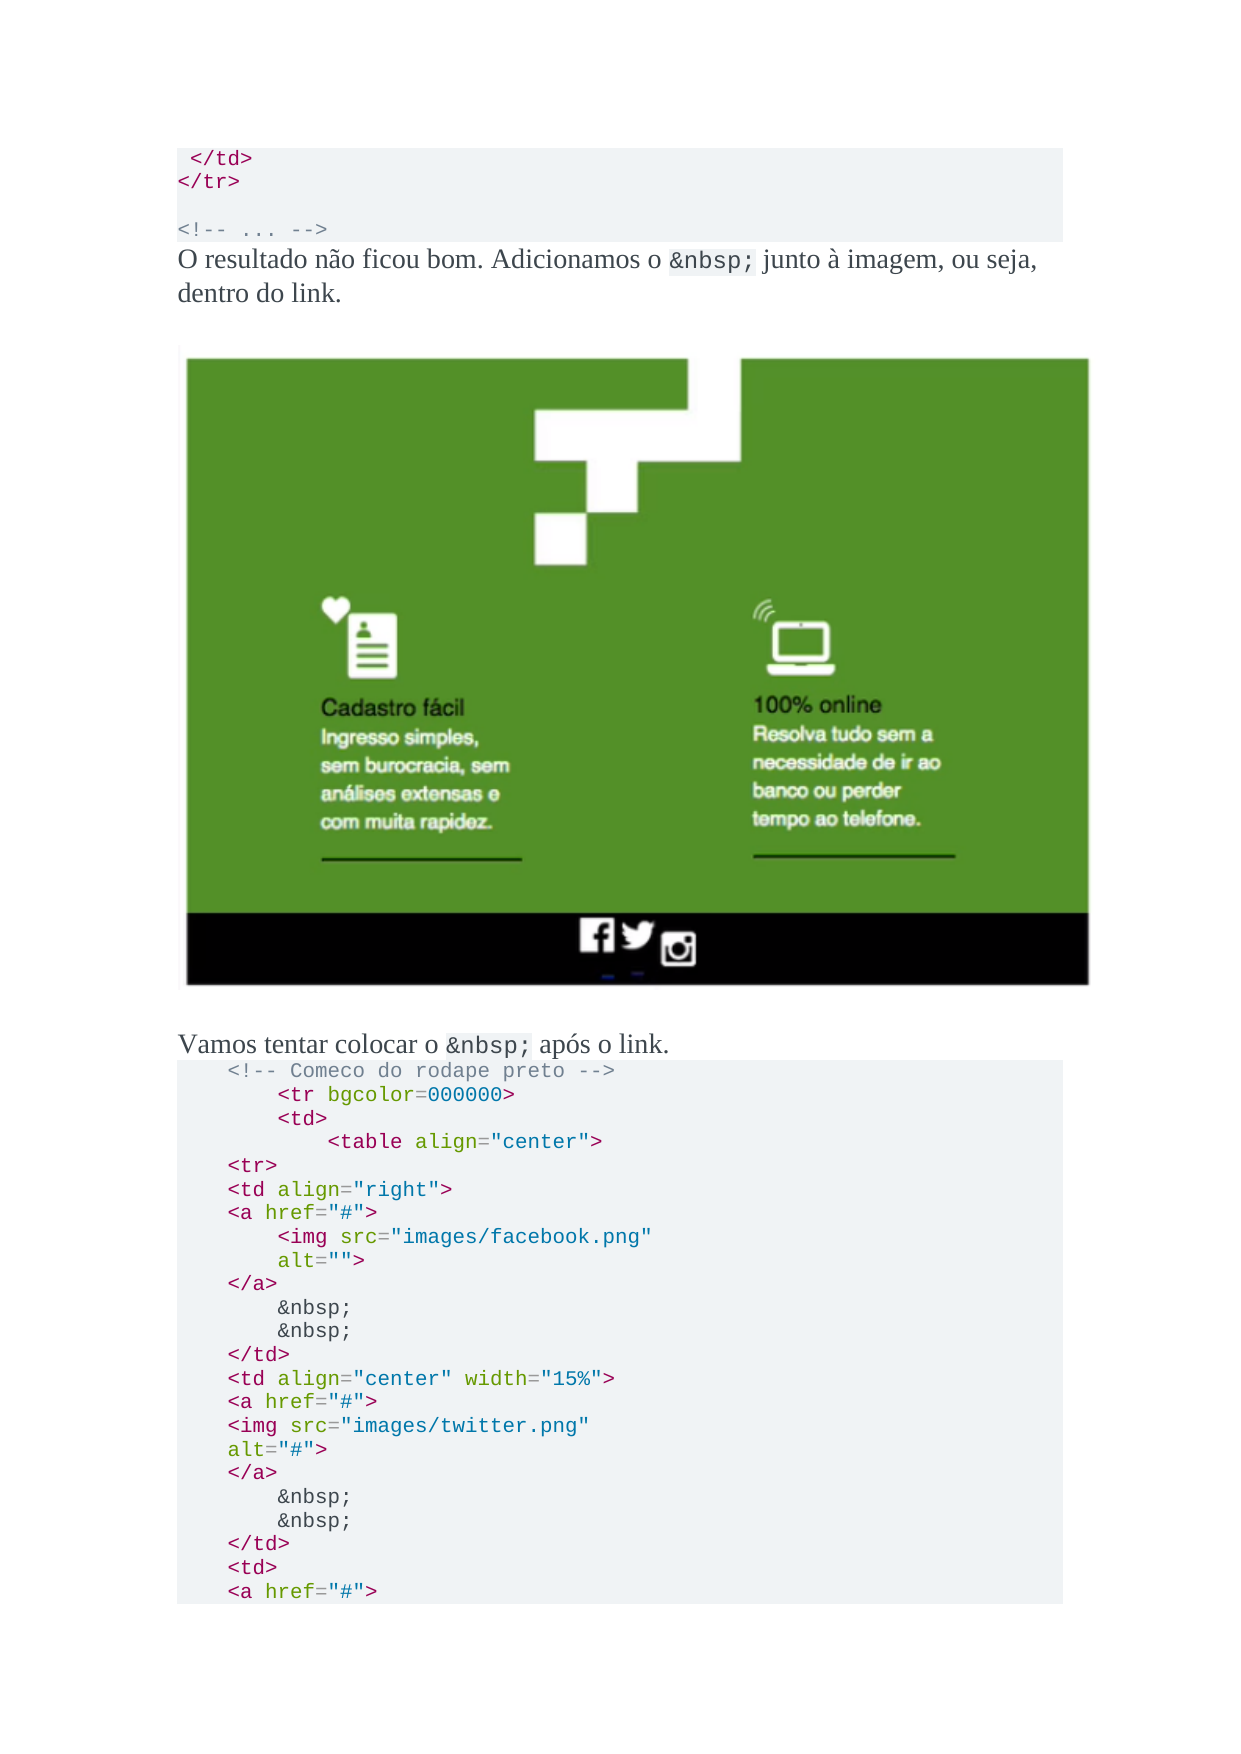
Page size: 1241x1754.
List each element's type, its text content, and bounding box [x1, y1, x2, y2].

text </tr> [177, 171, 1063, 195]
text &nbsp; [177, 1321, 1063, 1344]
text <!-- Comeco do rodape preto --> [177, 1060, 1063, 1084]
text <!-- ... --> [177, 218, 1063, 242]
text <img src="images/twitter.png" [177, 1415, 1063, 1439]
text </td> [177, 1533, 1063, 1557]
text </td> [177, 148, 1063, 171]
text <a href="#"> [177, 1202, 1063, 1226]
text <tr> [177, 1155, 1063, 1179]
picture [177, 345, 1103, 990]
text &nbsp; [177, 1510, 1063, 1533]
text <a href="#"> [177, 1391, 1063, 1415]
text <tr bgcolor=000000> [177, 1084, 1063, 1108]
text alt="#"> [177, 1439, 1063, 1462]
text Vamos tentar colocar o &nbsp; após o link. [177, 1027, 1063, 1060]
text <table align="center"> [177, 1131, 1063, 1155]
text </td> [177, 1344, 1063, 1368]
text <td align="right"> [177, 1179, 1063, 1202]
text alt=""> [177, 1249, 1063, 1273]
text </a> [177, 1273, 1063, 1297]
text &nbsp; [177, 1297, 1063, 1321]
text <td align="center" width="15%"> [177, 1368, 1063, 1391]
text O resultado não ficou bom. Adicionamos o &nbsp; junto à imagem, ou seja, dentro do link. [177, 242, 1063, 308]
text &nbsp; [177, 1486, 1063, 1510]
text <td> [177, 1557, 1063, 1581]
text </a> [177, 1462, 1063, 1486]
text <td> [177, 1108, 1063, 1131]
text <img src="images/facebook.png" [177, 1226, 1063, 1249]
text <a href="#"> [177, 1581, 1063, 1604]
